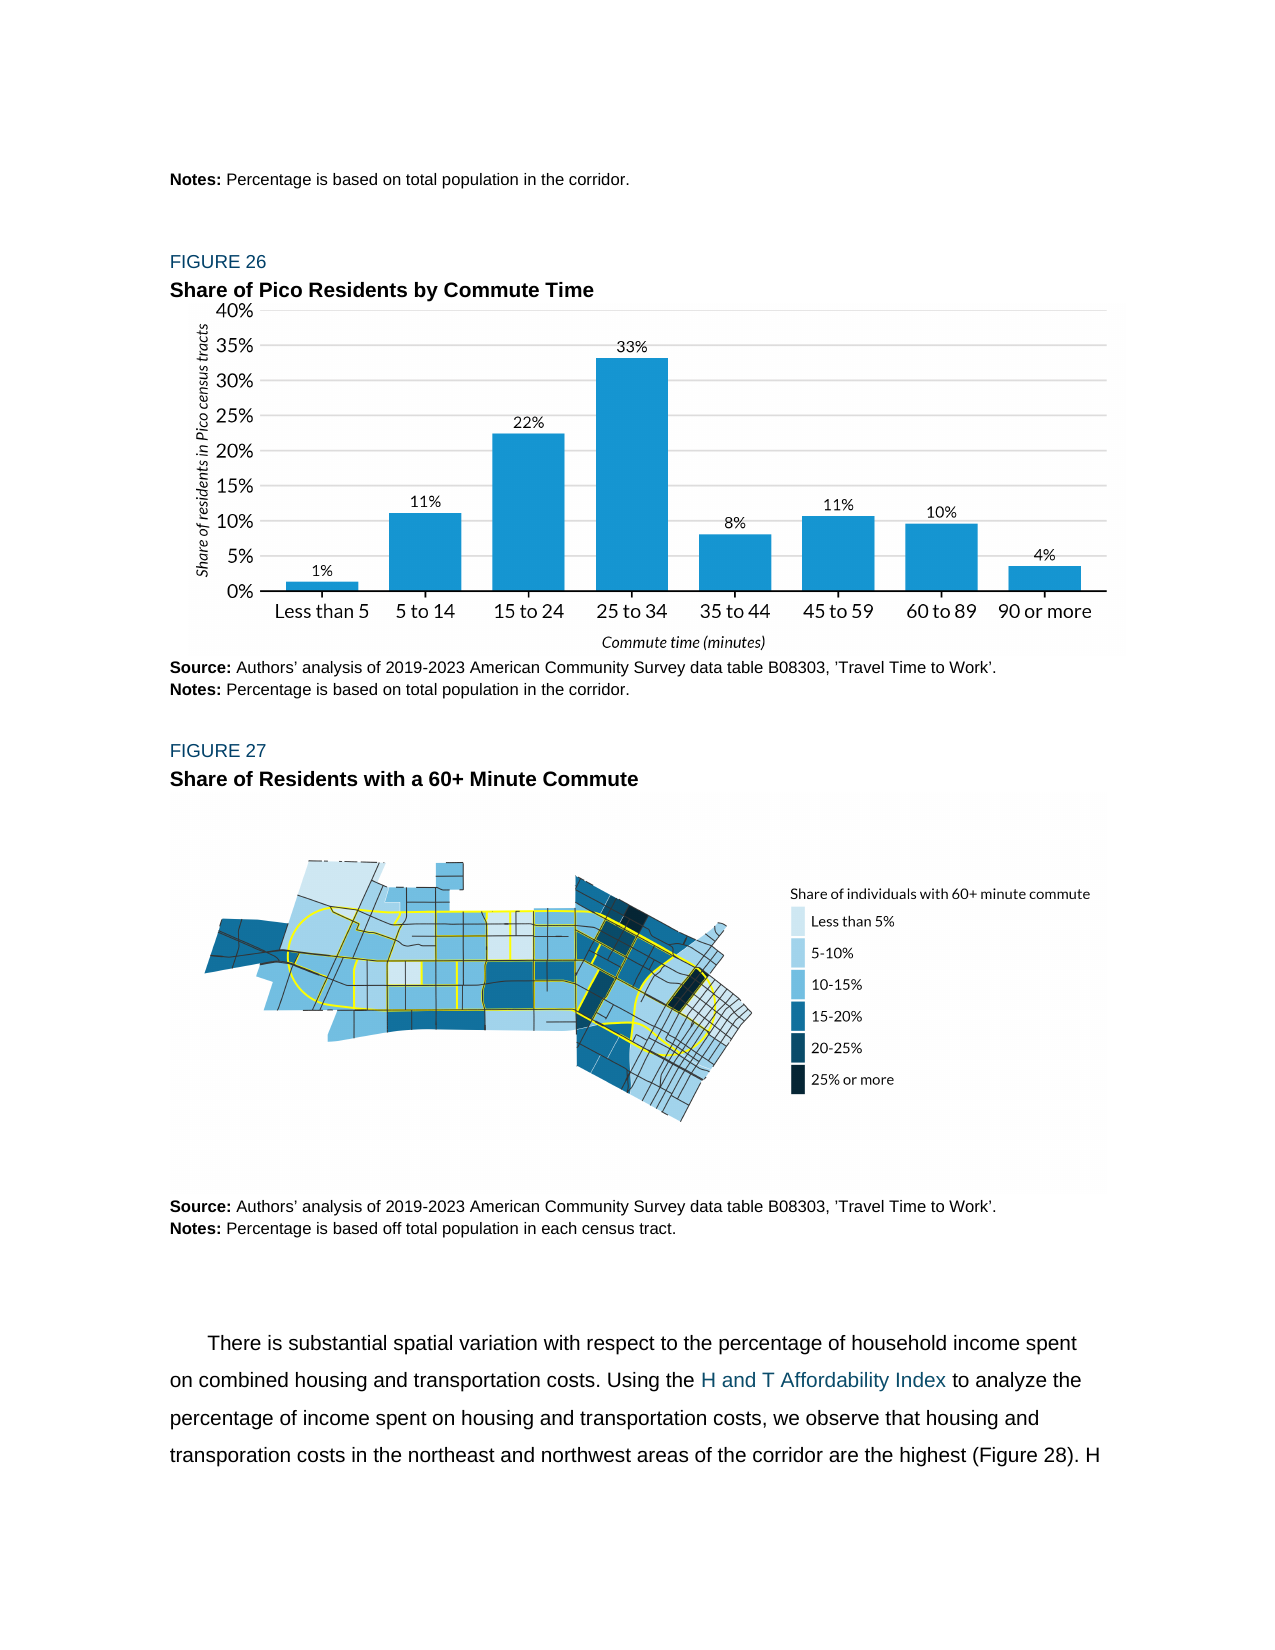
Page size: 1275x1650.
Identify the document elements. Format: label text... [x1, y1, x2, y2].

text Notes: Percentage is based on total population in the corridor. [169, 169, 1106, 189]
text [169, 1320, 1106, 1470]
text FIGURE 26 [169, 251, 1106, 272]
picture [169, 792, 1107, 1194]
text Source: Authors’ analysis of 2019-2023 American Community Survey data table B08303, ’Travel Time to Work’. [169, 304, 1106, 677]
text Notes: Percentage is based off total population in each census tract. [169, 1219, 1106, 1238]
text Source: Authors’ analysis of 2019-2023 American Community Survey data table B08303, ’Travel Time to Work’. [169, 1194, 1106, 1216]
title Share of Pico Residents by Commute Time [169, 272, 1106, 304]
title Share of Residents with a 60+ Minute Commute [169, 761, 1106, 792]
text Notes: Percentage is based on total population in the corridor. [169, 680, 1106, 699]
text FIGURE 27 [169, 739, 1106, 761]
